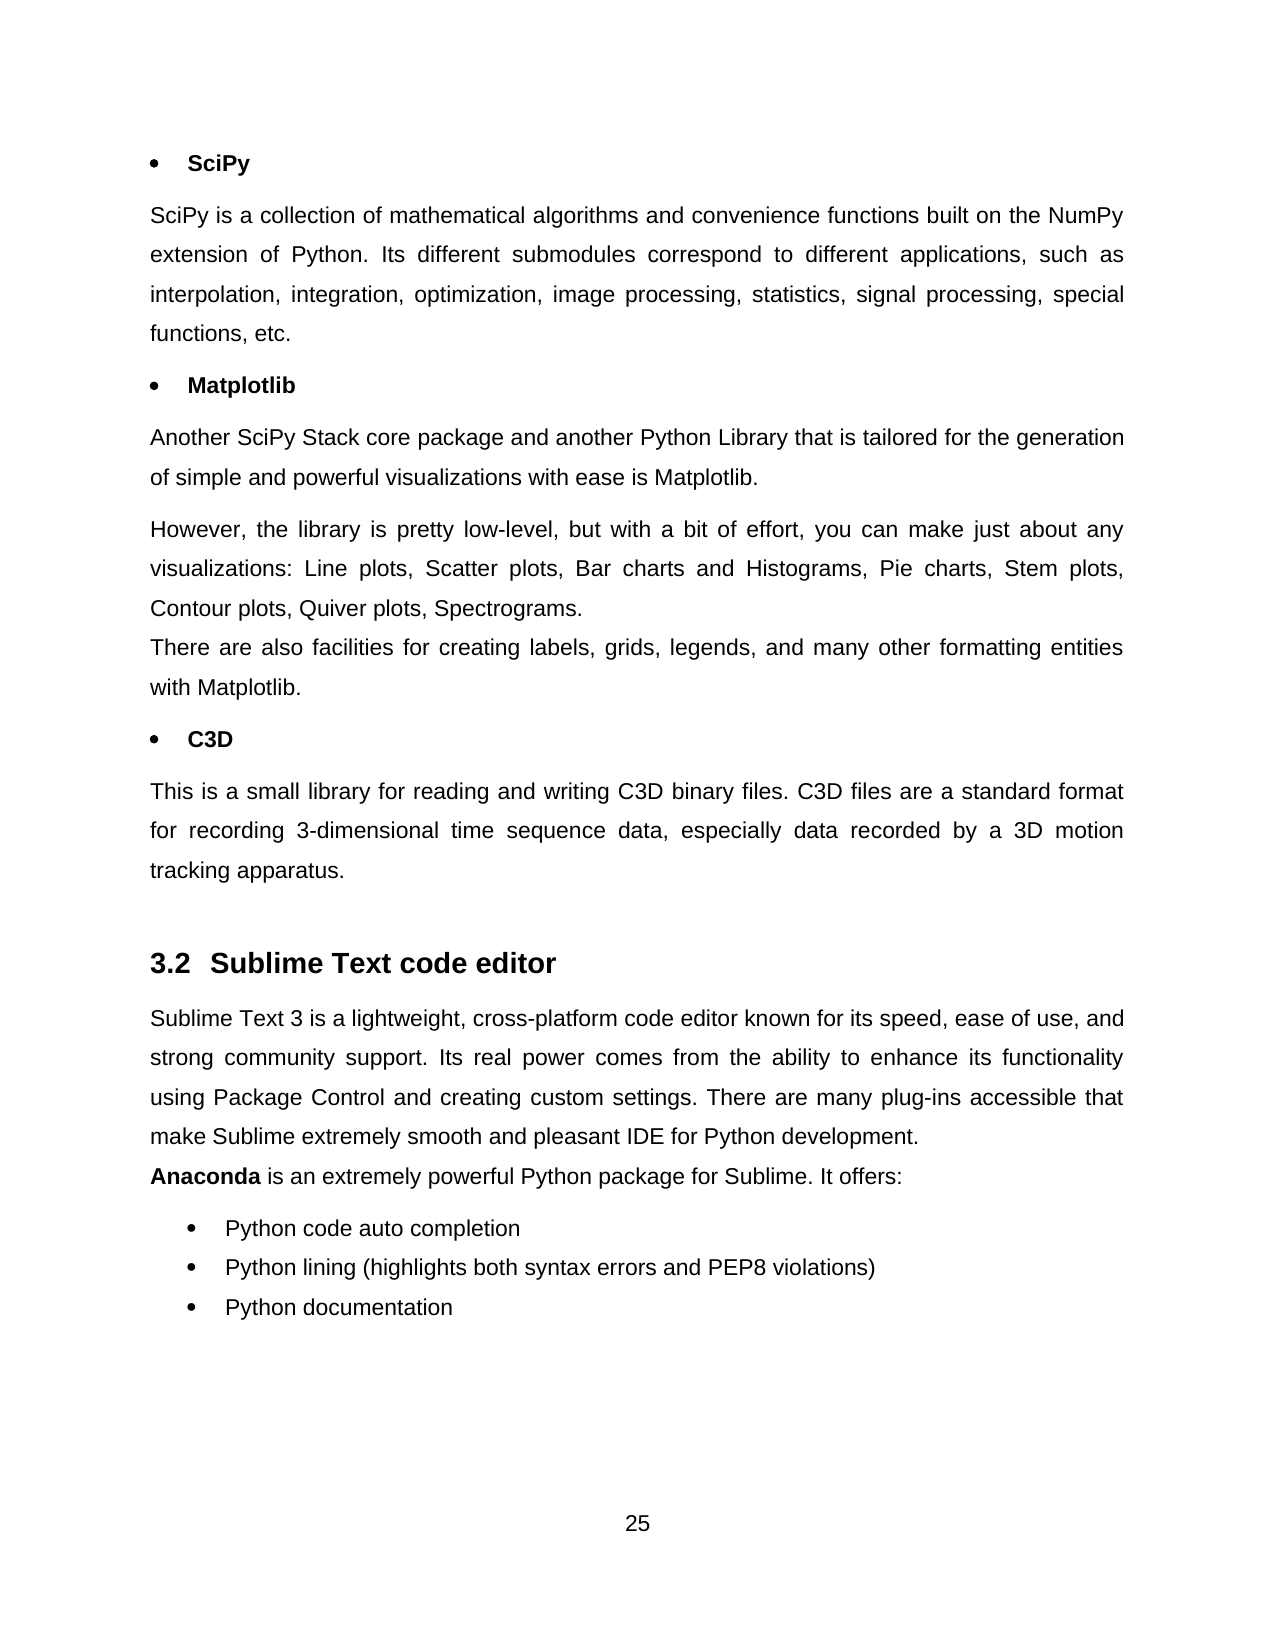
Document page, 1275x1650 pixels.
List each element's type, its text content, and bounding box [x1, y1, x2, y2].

text Sublime Text 3 is a lightweight, cross-platform code editor known for its speed, ease of use, and strong community support. Its real power comes from the ability to enhance its functionality using Package Control and creating custom settings. There are many plug-ins accessible that make Sublime extremely smooth and pleasant IDE for Python development. [150, 1005, 1125, 1149]
text There are also facilities for creating labels, grids, legends, and many other formatting entities with Matplotlib. [150, 634, 1125, 700]
list Python code auto completion [187, 1214, 1125, 1241]
list Python lining (highlights both syntax errors and PEP8 violations) [187, 1254, 1125, 1280]
text However, the library is pretty low-level, but with a bit of effort, you can make just about any visualizations: Line plots, Scatter plots, Bar charts and Histograms, Pie charts, Stem plots, Contour plots, Quiver plots, Spectrograms. [150, 516, 1125, 621]
list C3D [150, 726, 1125, 752]
list Matplotlib [150, 372, 1125, 399]
subtitle Sublime Text code editor [150, 946, 1125, 980]
text Anaconda is an extremely powerful Python package for Sublime. It offers: [150, 1163, 1125, 1189]
text SciPy is a collection of mathematical algorithms and convenience functions built on the NumPy extension of Python. Its different submodules correspond to different applications, such as interpolation, integration, optimization, image processing, statistics, signal processing, special functions, etc. [150, 202, 1125, 347]
list SciPy [150, 150, 1125, 176]
text This is a small library for reading and writing C3D binary files. C3D files are a standard format for recording 3-dimensional time sequence data, especially data recorded by a 3D motion tracking apparatus. [150, 778, 1125, 883]
list Python documentation [187, 1293, 1125, 1320]
text Another SciPy Stack core package and another Python Library that is tailored for the generation of simple and powerful visualizations with ease is Matplotlib. [150, 424, 1125, 490]
